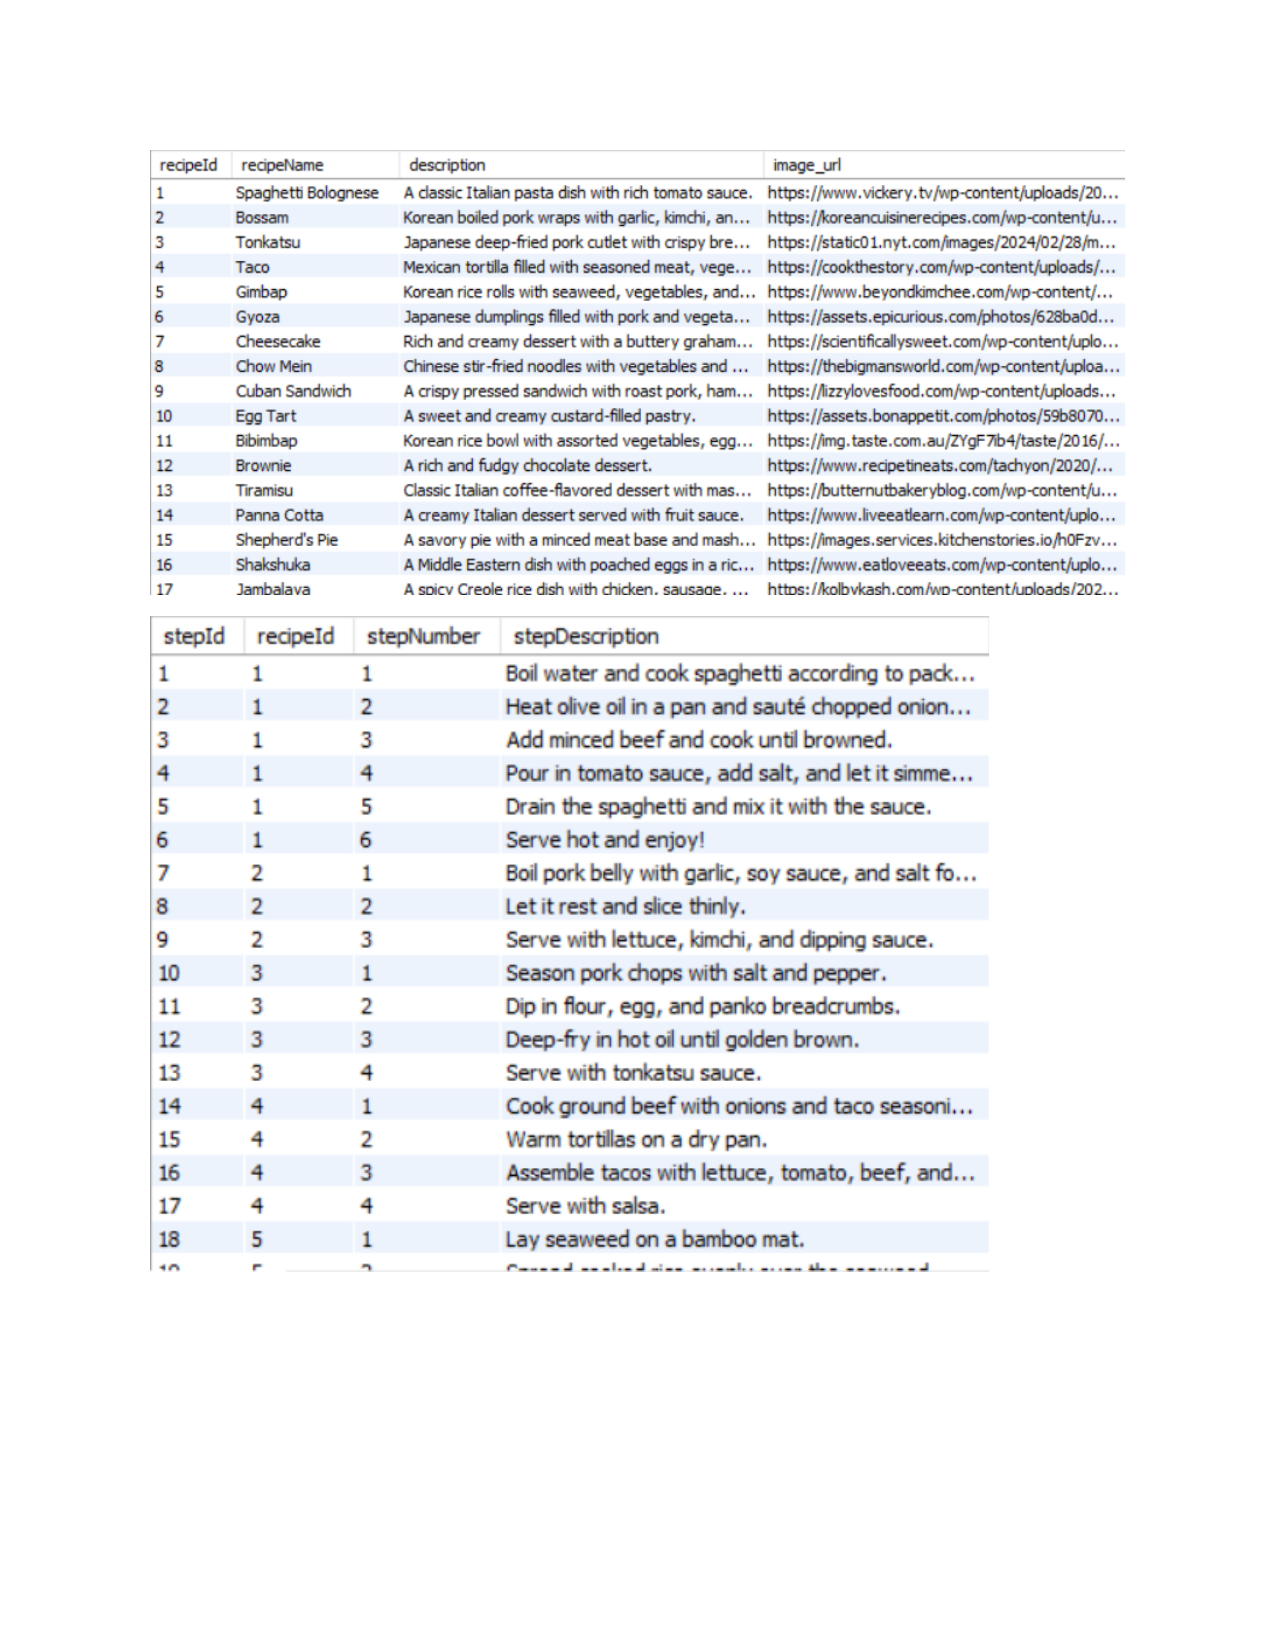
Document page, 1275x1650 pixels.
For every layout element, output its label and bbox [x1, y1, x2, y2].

picture [150, 150, 1125, 595]
picture [150, 616, 990, 1272]
